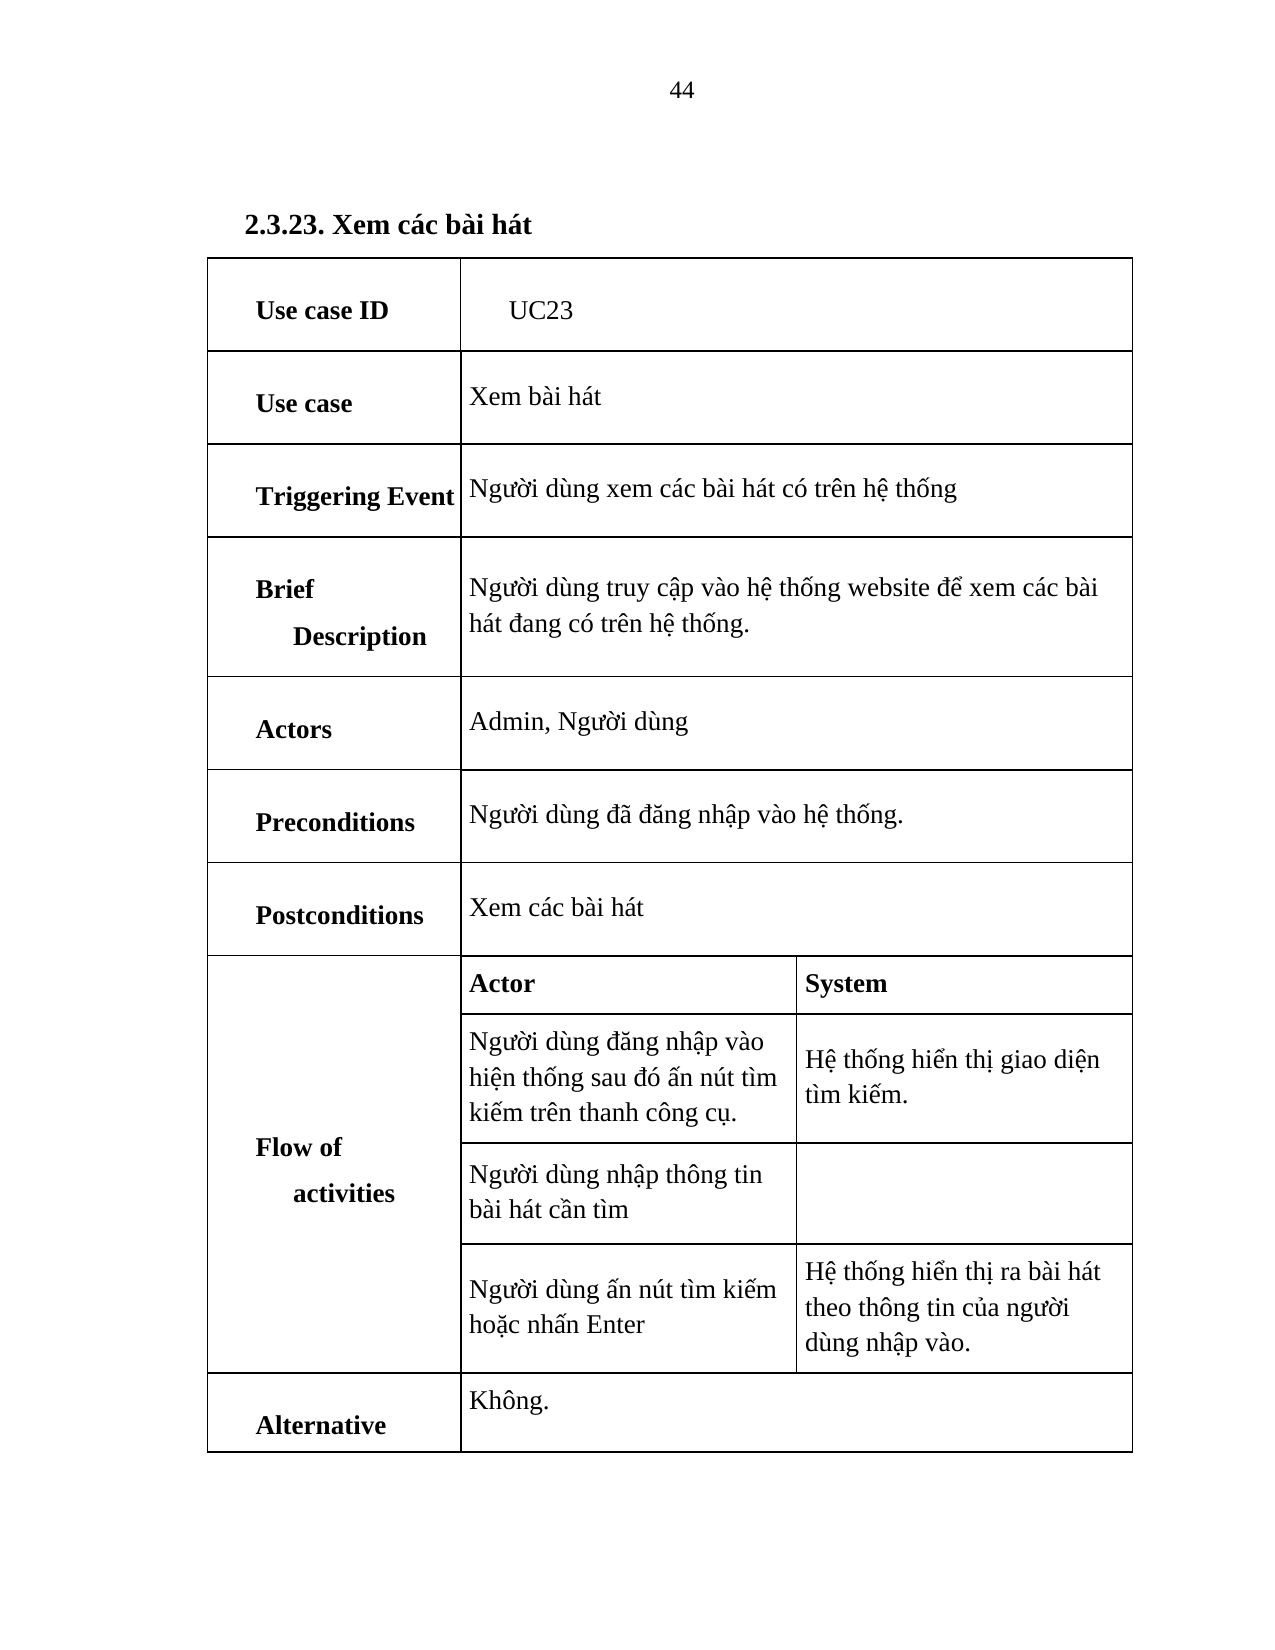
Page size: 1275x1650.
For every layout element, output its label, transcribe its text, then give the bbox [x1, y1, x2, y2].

table_header Use case ID [208, 259, 460, 350]
table_cell Người dùng xem các bài hát có trên hệ thống [462, 445, 1132, 536]
table_cell Xem bài hát [462, 352, 1132, 443]
table_cell Người dùng truy cập vào hệ thống website để xem các bài hát đang có trên hệ thống. [462, 538, 1132, 676]
table_cell Người dùng đã đăng nhập vào hệ thống. [462, 771, 1132, 862]
table_cell Actor [462, 957, 796, 1013]
table_cell Người dùng đăng nhập vào hiện thống sau đó ấn nút tìm kiếm trên thanh công cụ. [462, 1015, 796, 1142]
table_cell Use case [208, 352, 460, 443]
table_cell Actors [208, 677, 460, 769]
table_cell Xem các bài hát [462, 863, 1132, 955]
table_cell System [797, 957, 1132, 1013]
table_cell [797, 1144, 1132, 1243]
table_cell Hệ thống hiển thị ra bài hát theo thông tin của người dùng nhập vào. [797, 1245, 1132, 1372]
table_cell Admin, Người dùng [462, 677, 1132, 769]
table_cell Preconditions [208, 770, 460, 862]
table_cell Hệ thống hiển thị giao diện tìm kiếm. [797, 1015, 1132, 1142]
table_cell Người dùng nhập thông tin bài hát cần tìm [462, 1144, 796, 1243]
table_cell Người dùng ấn nút tìm kiếm hoặc nhấn Enter [462, 1245, 796, 1372]
table_cell Alternative Flow [208, 1374, 460, 1451]
table_header UC23 [461, 259, 1132, 350]
table_cell Postconditions [208, 863, 460, 955]
table_cell Không. [462, 1374, 1132, 1451]
table_cell Triggering Event [208, 445, 460, 536]
subtitle 2.3.23. Xem các bài hát [244, 207, 1157, 240]
table_cell Brief Description [208, 538, 460, 676]
table_cell Flow of activities [208, 956, 460, 1372]
